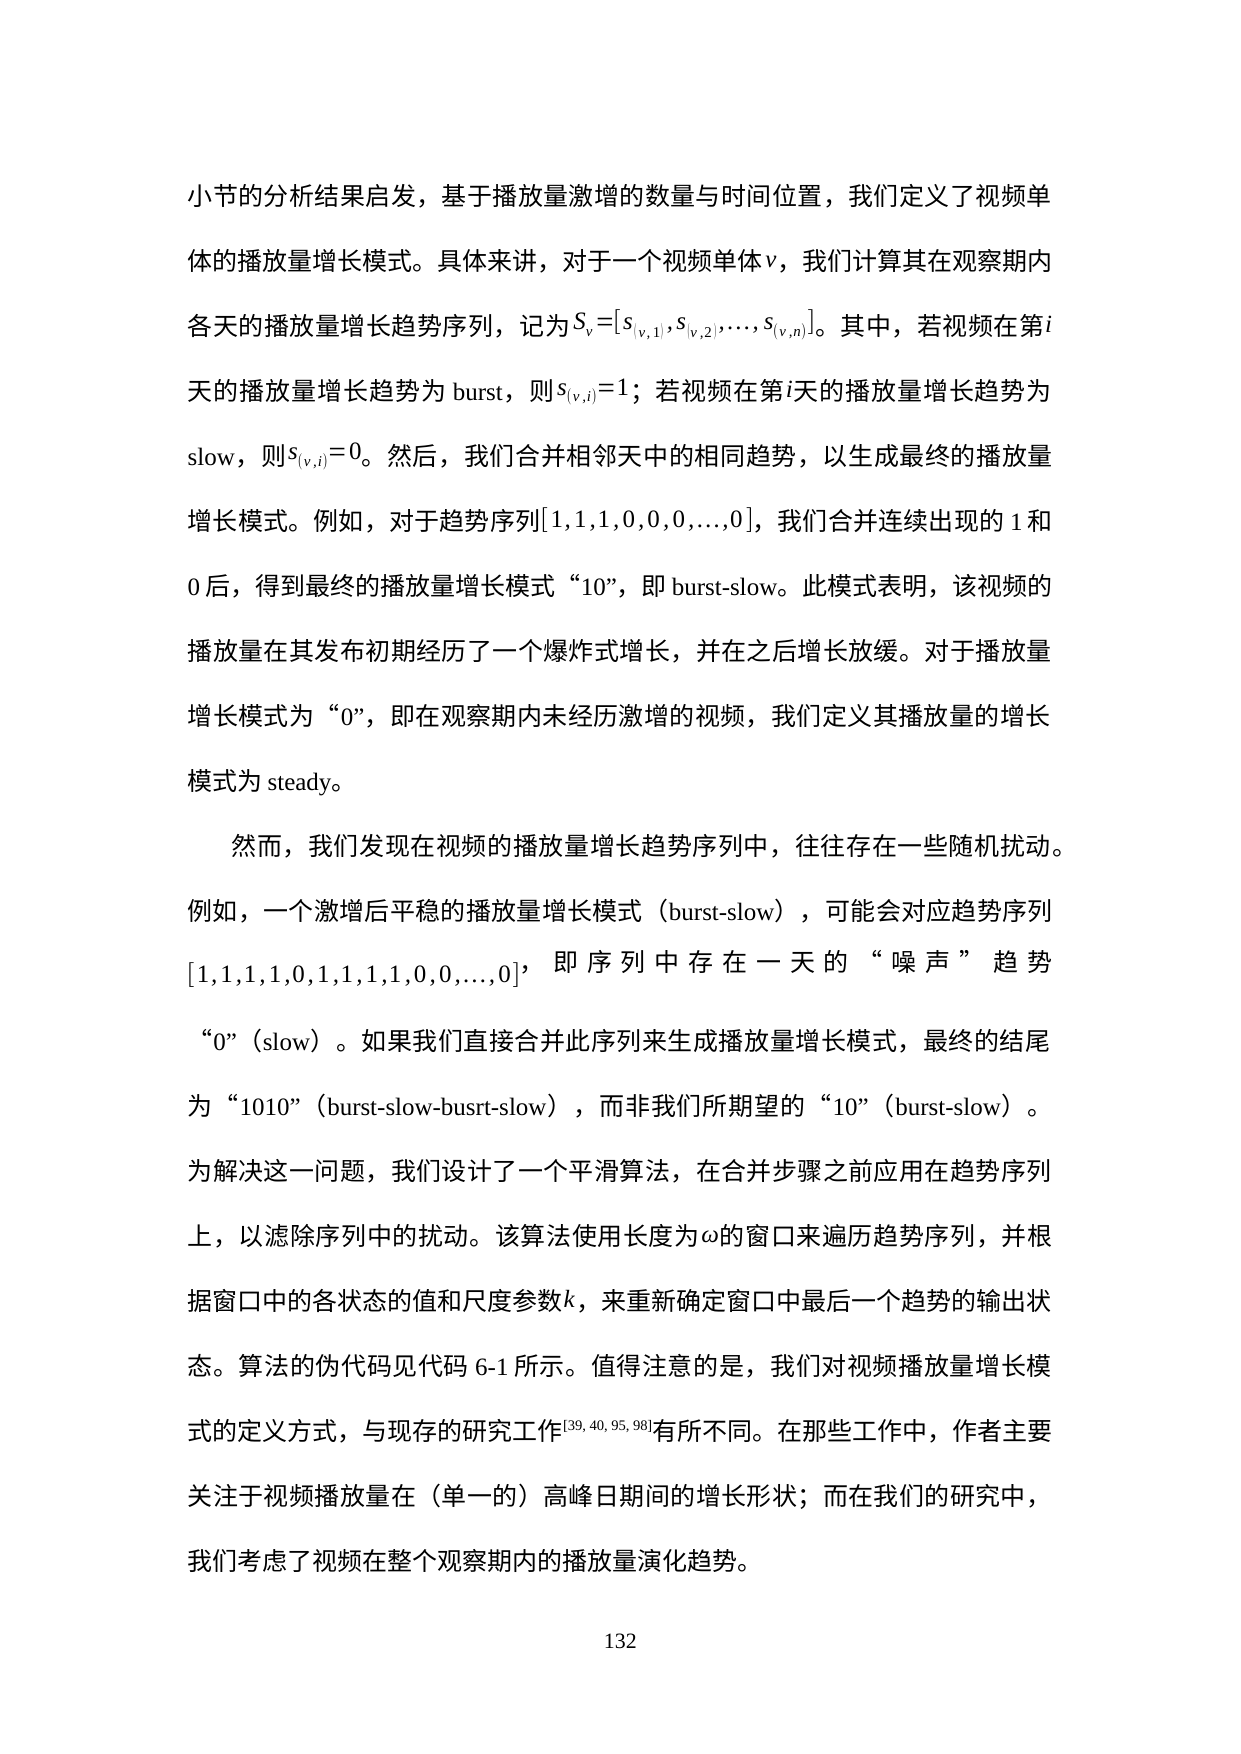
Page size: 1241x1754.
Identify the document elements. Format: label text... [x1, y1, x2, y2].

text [187, 162, 1053, 812]
text 然而，我们发现在视频的播放量增长趋势序列中，往往存在一些随机扰动。例如，一个激增后平稳的播放量增长模式（burst-slow），可能会对应趋势序列，即序列中存在一天的“噪声”趋势“0”（slow）。如果我们直接合并此序列来生成播放量增长模式，最终的结尾为“1010”（burst-slow-busrt-slow），而非我们所期望的“10”（burst-slow）。为解决这一问题，我们设计了一个平滑算法，在合并步骤之前应用在趋势序列上，以滤除序列中的扰动。该算法使用长度为的窗口来遍历趋势序列，并根据窗口中的各状态的值和尺度参数，来重新确定窗口中最后一个趋势的输出状态。算法的伪代码见代码6-1所示。值得注意的是，我们对视频播放量增长模式的定义方式，与现存的研究工作[39, 40, 95, 98]有所不同。在那些工作中，作者主要关注于视频播放量在（单一的）高峰日期间的增长形状；而在我们的研究中，我们考虑了视频在整个观察期内的播放量演化趋势。 [187, 812, 1053, 1592]
